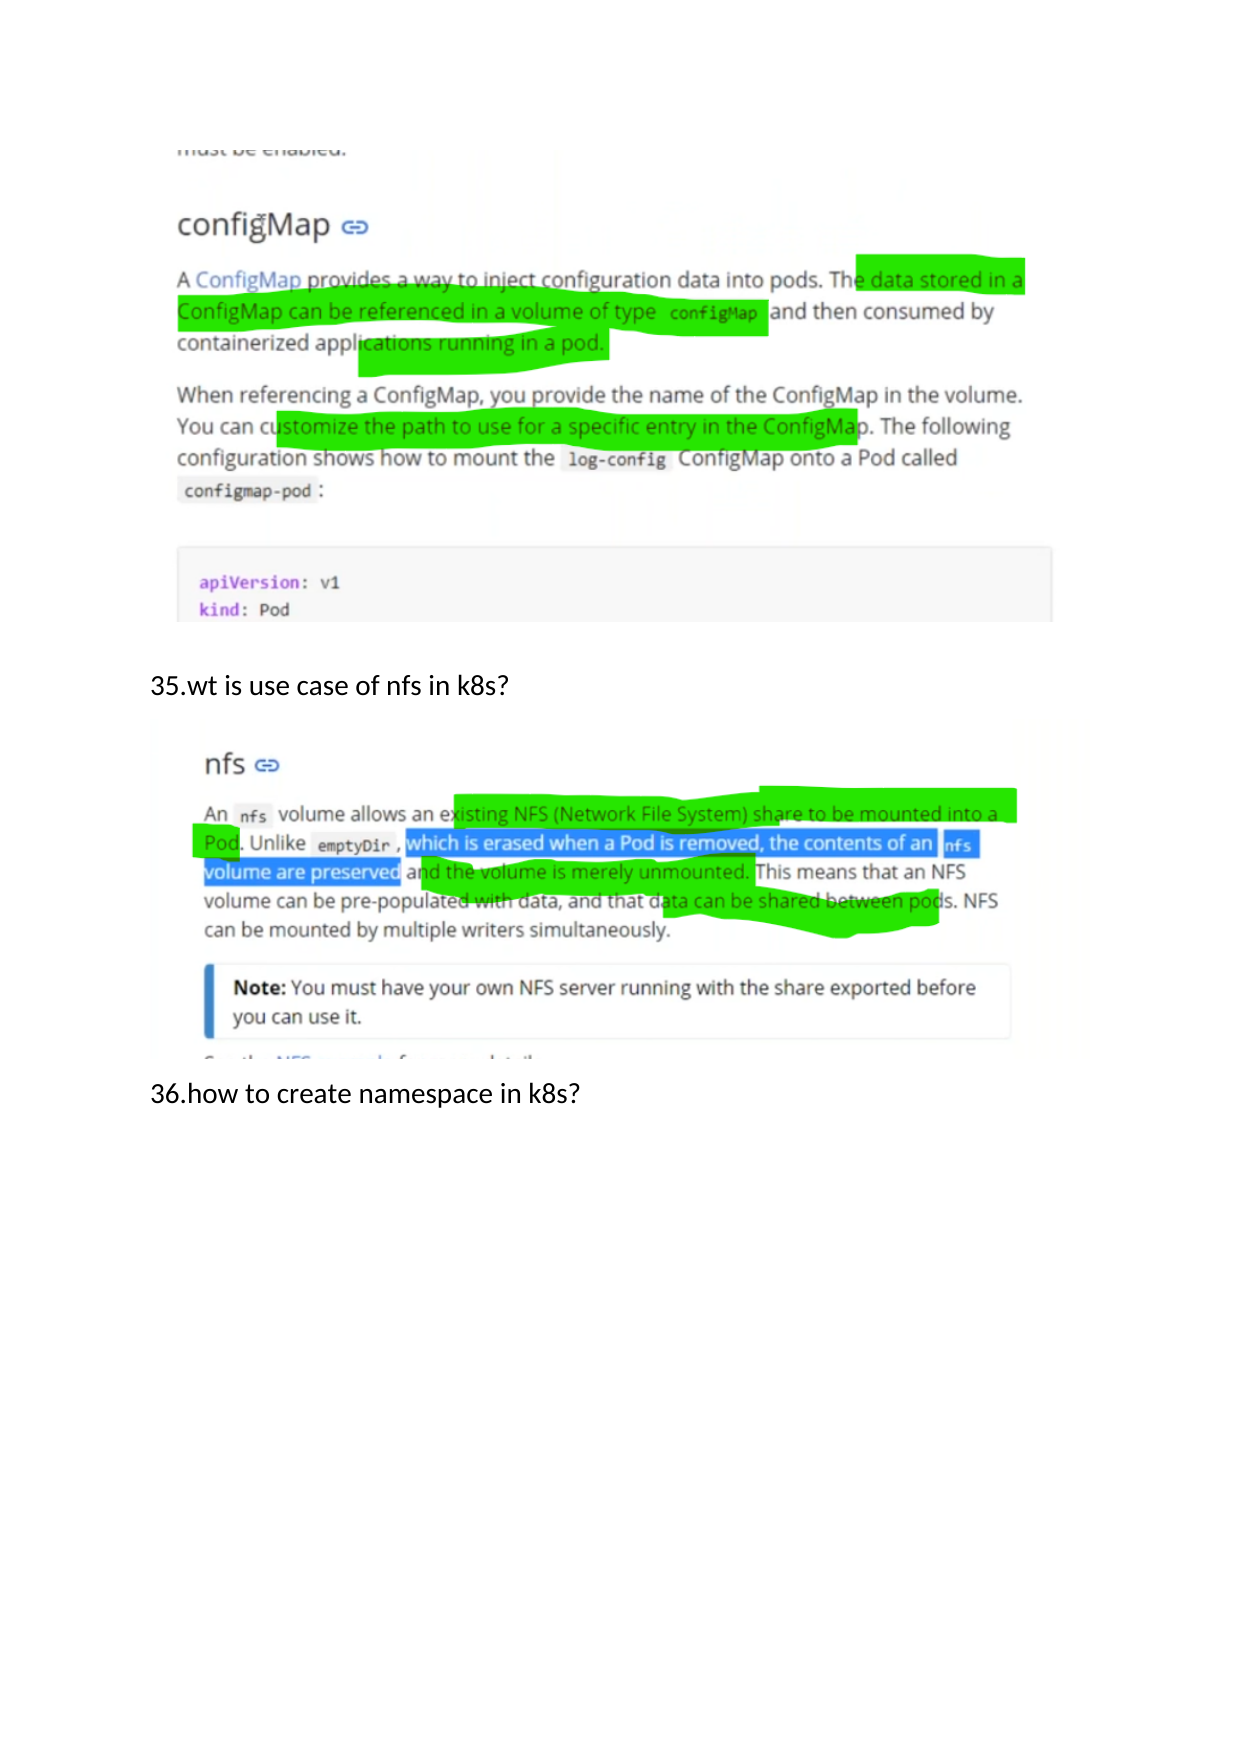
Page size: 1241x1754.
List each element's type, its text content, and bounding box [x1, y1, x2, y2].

picture [150, 719, 1091, 1059]
text 36.how to create namespace in k8s? [150, 1075, 1090, 1111]
picture [150, 150, 1091, 622]
text 35.wt is use case of nfs in k8s? [150, 667, 1090, 703]
